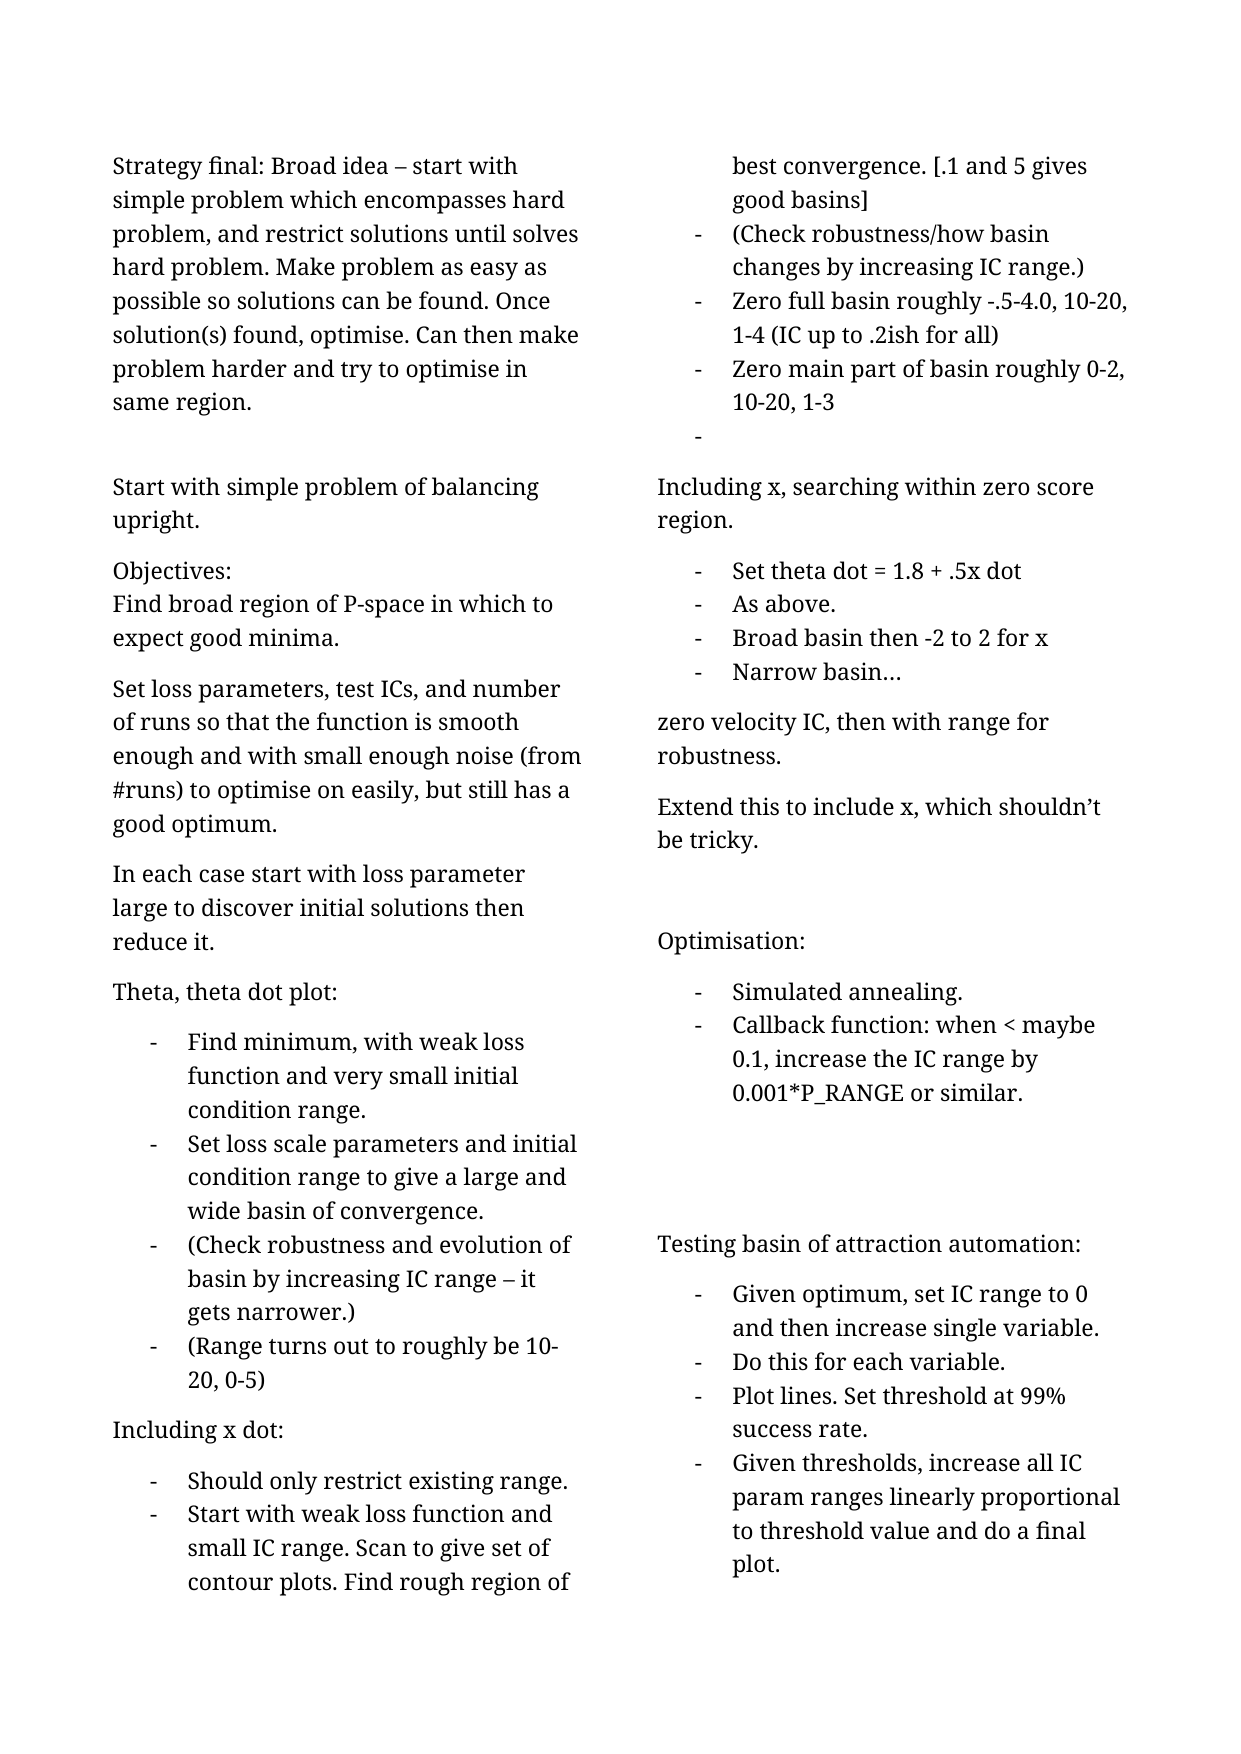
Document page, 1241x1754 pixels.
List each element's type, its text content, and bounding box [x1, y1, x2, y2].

text Objectives: Find broad region of P-space in which to expect good minima. [112, 554, 583, 653]
list Plot lines. Set threshold at 99% success rate. [694, 1379, 1128, 1444]
list Start with weak loss function and small IC range. Scan to give set of contour plots. Find rough region of best convergence. [.1 and 5 gives good basins] [694, 150, 1128, 215]
text Including x dot: [112, 1414, 583, 1445]
list Broad basin then -2 to 2 for x [694, 622, 1128, 653]
text Theta, theta dot plot: [112, 976, 583, 1007]
list Zero main part of basin roughly 0-2, 10-20, 1-3 [694, 352, 1128, 417]
list As above. [694, 588, 1128, 619]
text Extend this to include x, which shouldn’t be tricky. [657, 790, 1128, 855]
list Set loss scale parameters and initial condition range to give a large and wide basin of convergence. [150, 1127, 583, 1226]
list (Check robustness and evolution of basin by increasing IC range – it gets narrower.) [150, 1229, 583, 1327]
list Given thresholds, increase all IC param ranges linearly proportional to threshold value and do a final plot. [694, 1447, 1128, 1579]
list (Range turns out to roughly be 10-20, 0-5) [150, 1330, 583, 1395]
text zero velocity IC, then with range for robustness. [657, 706, 1128, 771]
list Narrow basin… [694, 656, 1128, 687]
list Should only restrict existing range. [150, 1464, 583, 1496]
text Optimisation: [657, 925, 1128, 956]
list Do this for each variable. [694, 1346, 1128, 1377]
list (Check robustness/how basin changes by increasing IC range.) [694, 217, 1128, 282]
text Strategy final: Broad idea – start with simple problem which encompasses hard problem, and restrict solutions until solves hard problem. Make problem as easy as possible so solutions can be found. Once solution(s) found, optimise. Can then make problem harder and try to optimise in same region. [112, 150, 583, 417]
list Zero full basin roughly -.5-4.0, 10-20, 1-4 (IC up to .2ish for all) [694, 285, 1128, 350]
list Callback function: when < maybe 0.1, increase the IC range by 0.001*P_RANGE or similar. [694, 1009, 1128, 1108]
list Start with weak loss function and small IC range. Scan to give set of contour plots. Find rough region of best convergence. [.1 and 5 gives good basins] [150, 1498, 583, 1597]
list Simulated annealing. [694, 975, 1128, 1007]
list Find minimum, with weak loss function and very small initial condition range. [150, 1026, 583, 1125]
text Set loss parameters, test ICs, and number of runs so that the function is smooth enough and with small enough noise (from #runs) to optimise on easily, but still has a good optimum. [112, 672, 583, 839]
list Given optimum, set IC range to 0 and then increase single variable. [694, 1278, 1128, 1343]
text Start with simple problem of balancing upright. [112, 437, 583, 535]
text In each case start with loss parameter large to discover initial solutions then reduce it. [112, 858, 583, 957]
list Set theta dot = 1.8 + .5x dot [694, 554, 1128, 586]
text Testing basin of attraction automation: [657, 1228, 1128, 1259]
text Including x, searching within zero score region. [657, 470, 1128, 535]
